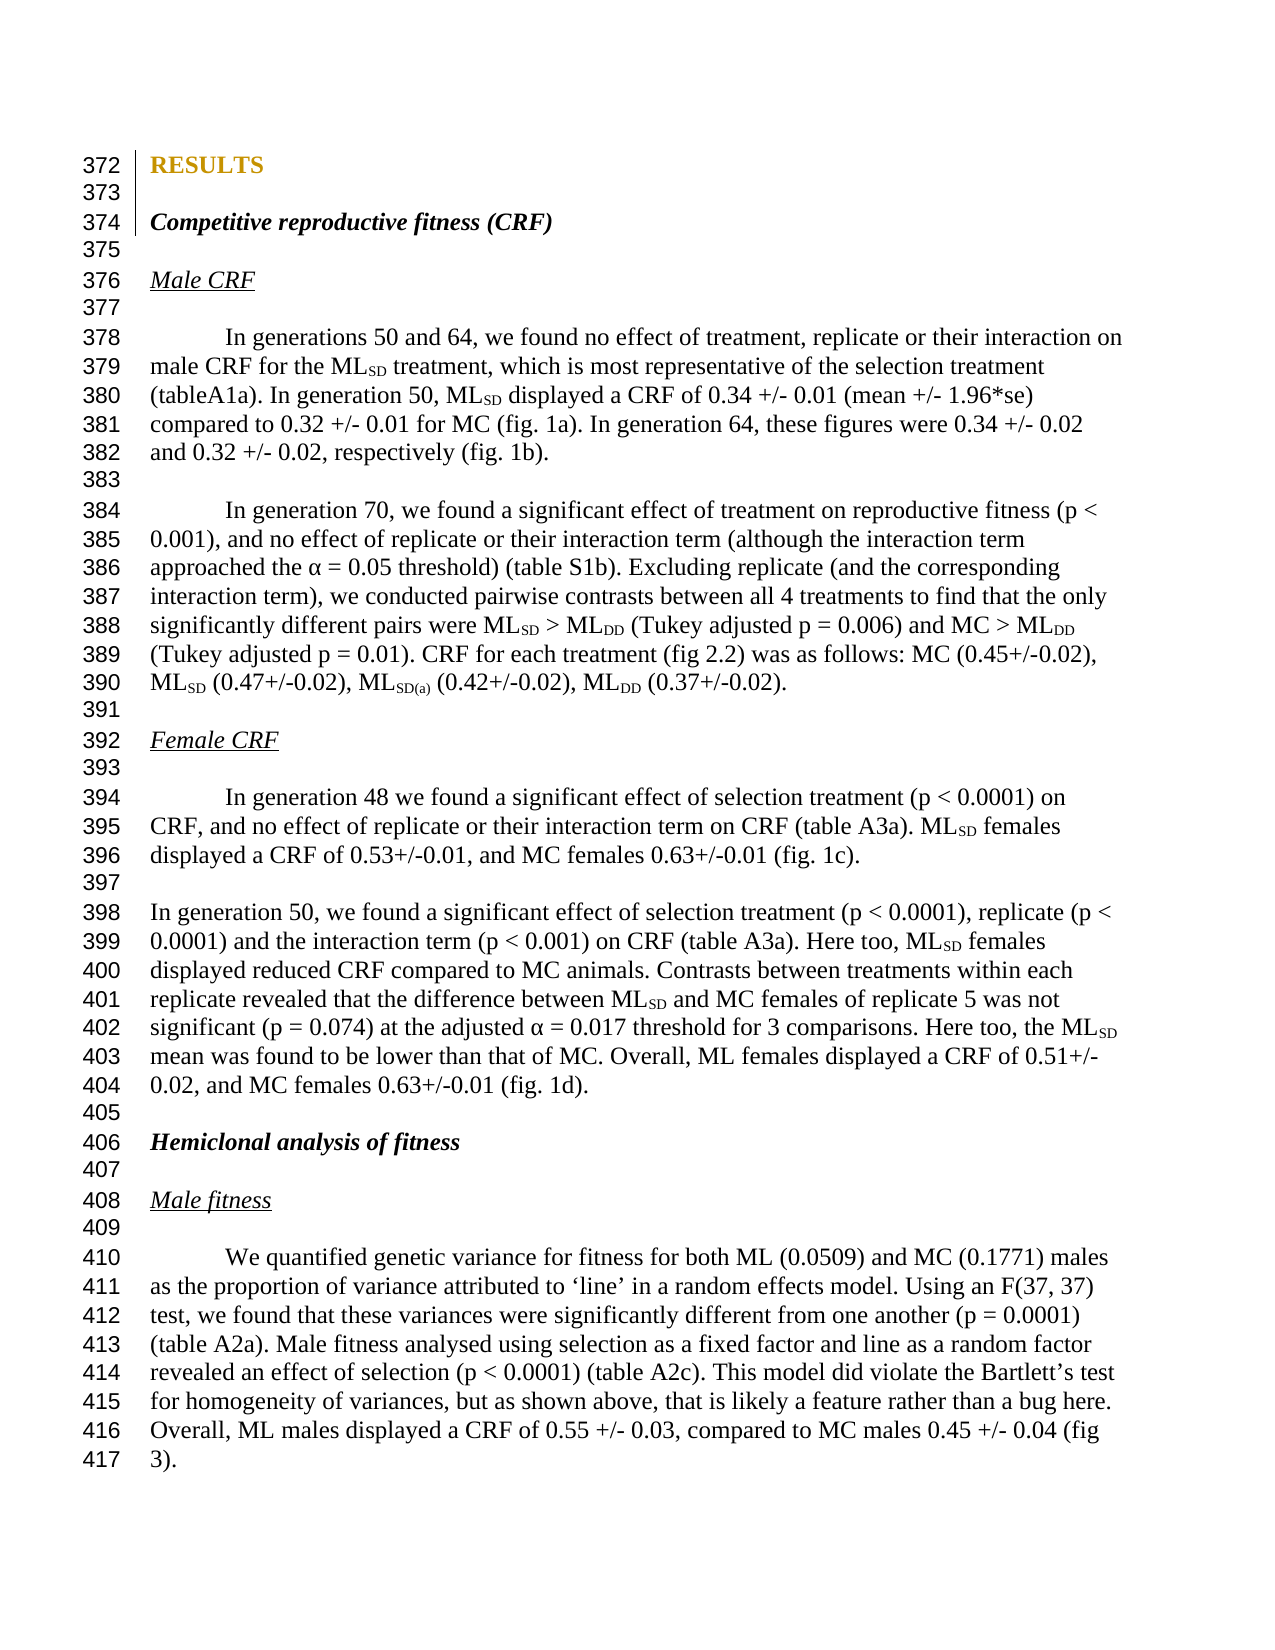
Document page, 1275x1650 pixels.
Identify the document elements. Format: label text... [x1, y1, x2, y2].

text Competitive reproductive fitness (CRF) [150, 207, 1125, 236]
text In generation 70, we found a significant effect of treatment on reproductive fitness (p < 0.001), and no effect of replicate or their interaction term (although the interaction term approached the α = 0.05 threshold) (table S1b). Excluding replicate (and the corresponding interaction term), we conducted pairwise contrasts between all 4 treatments to find that the only significantly different pairs were MLSD > MLDD (Tukey adjusted p = 0.006) and MC > MLDD (Tukey adjusted p = 0.01). CRF for each treatment (fig 2.2) was as follows: MC (0.45+/-0.02), MLSD (0.47+/-0.02), MLSD(a) (0.42+/-0.02), MLDD (0.37+/-0.02). [150, 495, 1125, 696]
text Male CRF [150, 265, 1125, 294]
text Hemiclonal analysis of fitness [150, 1127, 1125, 1156]
text Female CRF [150, 725, 1125, 754]
text In generation 50, we found a significant effect of selection treatment (p < 0.0001), replicate (p < 0.0001) and the interaction term (p < 0.001) on CRF (table A3a). Here too, MLSD females displayed reduced CRF compared to MC animals. Contrasts between treatments within each replicate revealed that the difference between MLSD and MC females of replicate 5 was not significant (p = 0.074) at the adjusted α = 0.017 threshold for 3 comparisons. Here too, the MLSD mean was found to be lower than that of MC. Overall, ML females displayed a CRF of 0.51+/-0.02, and MC females 0.63+/-0.01 (fig. 1d). [150, 897, 1125, 1099]
text In generations 50 and 64, we found no effect of treatment, replicate or their interaction on male CRF for the MLSD treatment, which is most representative of the selection treatment (tableA1a). In generation 50, MLSD displayed a CRF of 0.34 +/- 0.01 (mean +/- 1.96*se) compared to 0.32 +/- 0.01 for MC (fig. 1a). In generation 64, these figures were 0.34 +/- 0.02 and 0.32 +/- 0.02, respectively (fig. 1b). [150, 322, 1125, 466]
text We quantified genetic variance for fitness for both ML (0.0509) and MC (0.1771) males as the proportion of variance attributed to ‘line’ in a random effects model. Using an F(37, 37) test, we found that these variances were significantly different from one another (p = 0.0001) (table A2a). Male fitness analysed using selection as a fixed factor and line as a random factor revealed an effect of selection (p < 0.0001) (table A2c). This model did violate the Bartlett’s test for homogeneity of variances, but as shown above, that is likely a feature rather than a bug here. Overall, ML males displayed a CRF of 0.55 +/- 0.03, compared to MC males 0.45 +/- 0.04 (fig 3). [150, 1242, 1125, 1472]
text Male fitness [150, 1185, 1125, 1214]
text RESULTS [150, 150, 1125, 179]
text In generation 48 we found a significant effect of selection treatment (p < 0.0001) on CRF, and no effect of replicate or their interaction term on CRF (table A3a). MLSD females displayed a CRF of 0.53+/-0.01, and MC females 0.63+/-0.01 (fig. 1c). [150, 782, 1125, 869]
